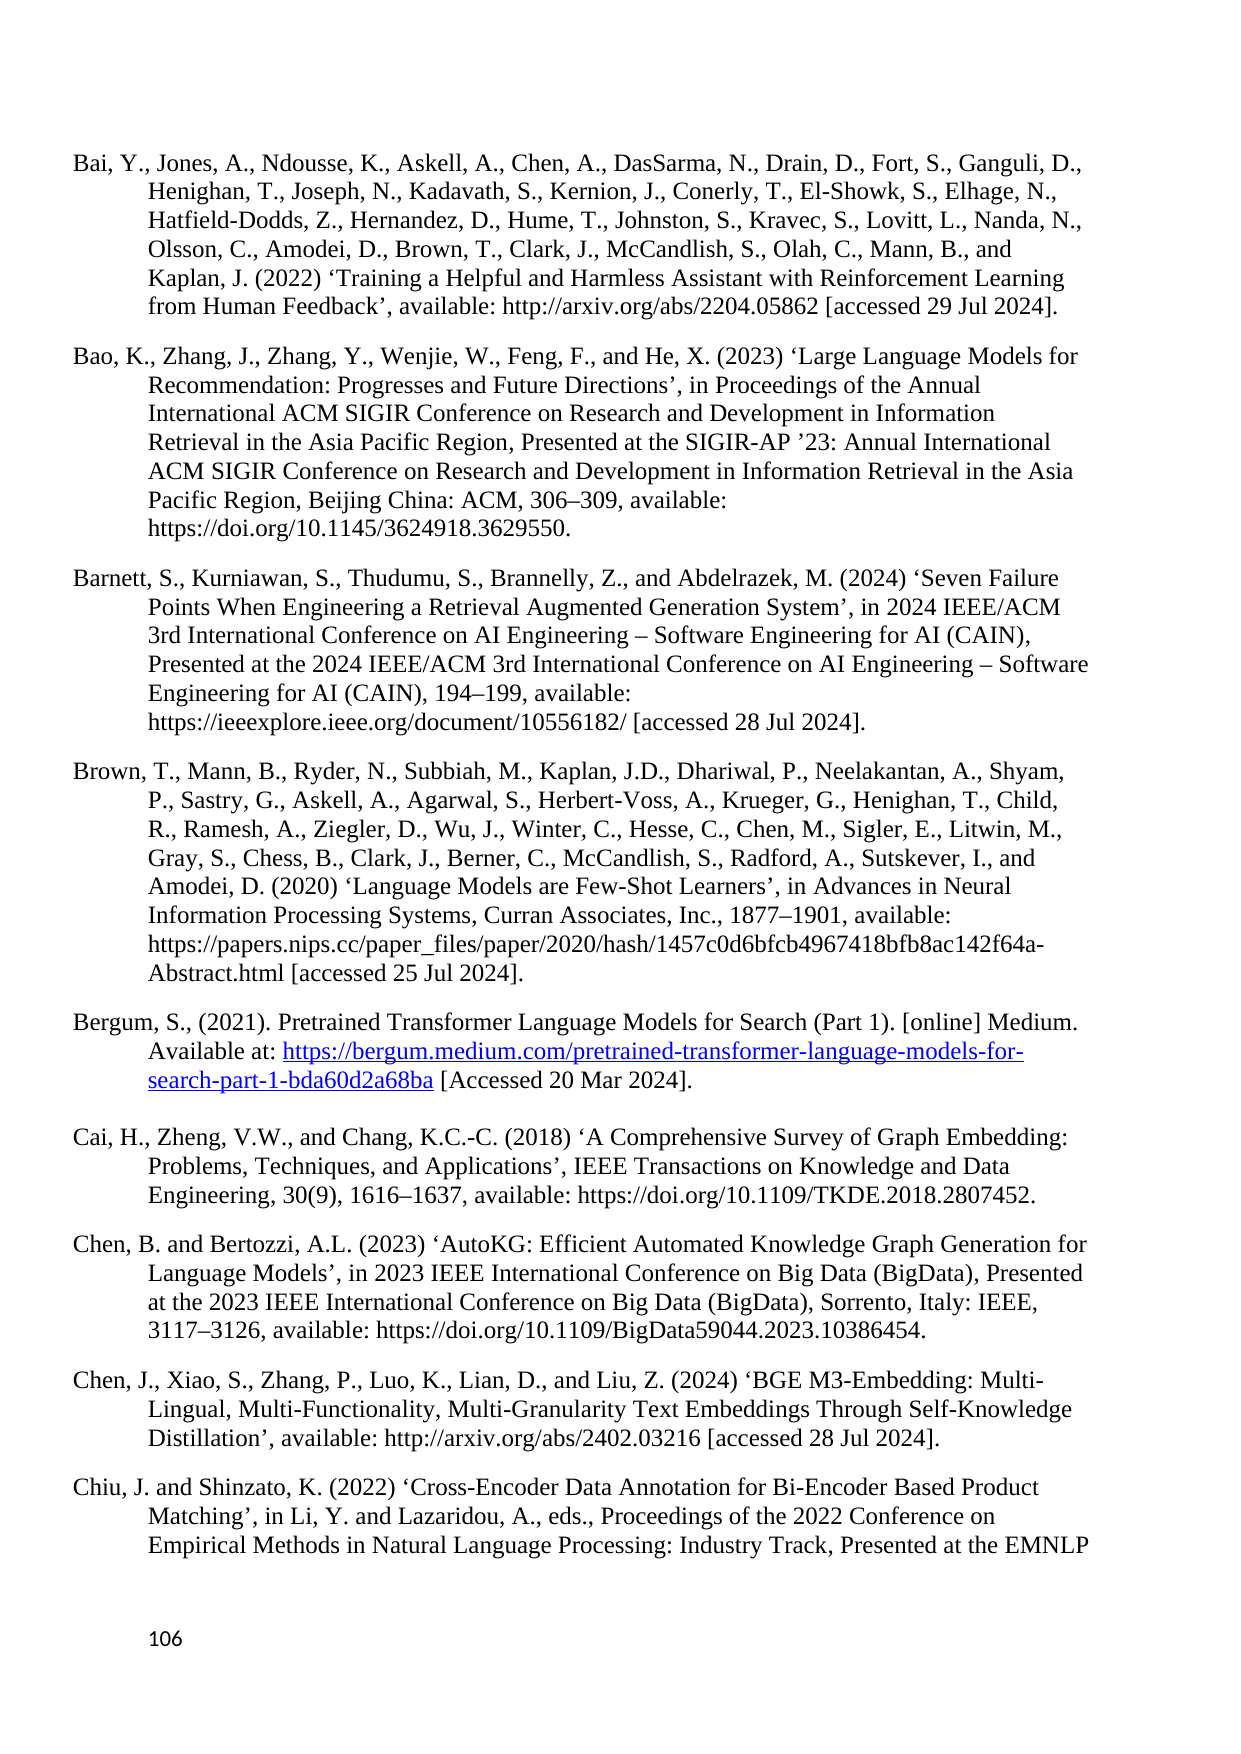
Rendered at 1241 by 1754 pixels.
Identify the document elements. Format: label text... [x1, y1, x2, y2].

text Barnett, S., Kurniawan, S., Thudumu, S., Brannelly, Z., and Abdelrazek, M. (2024) ‘Seven Failure Points When Engineering a Retrieval Augmented Generation System’, in 2024 IEEE/ACM 3rd International Conference on AI Engineering – Software Engineering for AI (CAIN), Presented at the 2024 IEEE/ACM 3rd International Conference on AI Engineering – Software Engineering for AI (CAIN), 194–199, available: https://ieeexplore.ieee.org/document/10556182/ [accessed 28 Jul 2024]. [73, 563, 1092, 736]
text Bergum, S., (2021). Pretrained Transformer Language Models for Search (Part 1). [online] Medium. Available at: https://bergum.medium.com/pretrained-transformer-language-models-for-search-part-1-bda60d2a68ba [Accessed 20 Mar 2024]. [73, 1007, 1092, 1093]
text Chen, J., Xiao, S., Zhang, P., Luo, K., Lian, D., and Liu, Z. (2024) ‘BGE M3-Embedding: Multi-Lingual, Multi-Functionality, Multi-Granularity Text Embeddings Through Self-Knowledge Distillation’, available: http://arxiv.org/abs/2402.03216 [accessed 28 Jul 2024]. [73, 1365, 1092, 1451]
text Cai, H., Zheng, V.W., and Chang, K.C.-C. (2018) ‘A Comprehensive Survey of Graph Embedding: Problems, Techniques, and Applications’, IEEE Transactions on Knowledge and Data Engineering, 30(9), 1616–1637, available: https://doi.org/10.1109/TKDE.2018.2807452. [73, 1122, 1092, 1208]
text Bao, K., Zhang, J., Zhang, Y., Wenjie, W., Feng, F., and He, X. (2023) ‘Large Language Models for Recommendation: Progresses and Future Directions’, in Proceedings of the Annual International ACM SIGIR Conference on Research and Development in Information Retrieval in the Asia Pacific Region, Presented at the SIGIR-AP ’23: Annual International ACM SIGIR Conference on Research and Development in Information Retrieval in the Asia Pacific Region, Beijing China: ACM, 306–309, available: https://doi.org/10.1145/3624918.3629550. [73, 341, 1092, 542]
text Chen, B. and Bertozzi, A.L. (2023) ‘AutoKG: Efficient Automated Knowledge Graph Generation for Language Models’, in 2023 IEEE International Conference on Big Data (BigData), Presented at the 2023 IEEE International Conference on Big Data (BigData), Sorrento, Italy: IEEE, 3117–3126, available: https://doi.org/10.1109/BigData59044.2023.10386454. [73, 1229, 1092, 1344]
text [73, 1472, 1092, 1558]
text Brown, T., Mann, B., Ryder, N., Subbiah, M., Kaplan, J.D., Dhariwal, P., Neelakantan, A., Shyam, P., Sastry, G., Askell, A., Agarwal, S., Herbert-Voss, A., Krueger, G., Henighan, T., Child, R., Ramesh, A., Ziegler, D., Wu, J., Winter, C., Hesse, C., Chen, M., Sigler, E., Litwin, M., Gray, S., Chess, B., Clark, J., Berner, C., McCandlish, S., Radford, A., Sutskever, I., and Amodei, D. (2020) ‘Language Models are Few-Shot Learners’, in Advances in Neural Information Processing Systems, Curran Associates, Inc., 1877–1901, available: https://papers.nips.cc/paper_files/paper/2020/hash/1457c0d6bfcb4967418bfb8ac142f64a-Abstract.html [accessed 25 Jul 2024]. [73, 756, 1092, 986]
text Bai, Y., Jones, A., Ndousse, K., Askell, A., Chen, A., DasSarma, N., Drain, D., Fort, S., Ganguli, D., Henighan, T., Joseph, N., Kadavath, S., Kernion, J., Conerly, T., El-Showk, S., Elhage, N., Hatfield-Dodds, Z., Hernandez, D., Hume, T., Johnston, S., Kravec, S., Lovitt, L., Nanda, N., Olsson, C., Amodei, D., Brown, T., Clark, J., McCandlish, S., Olah, C., Mann, B., and Kaplan, J. (2022) ‘Training a Helpful and Harmless Assistant with Reinforcement Learning from Human Feedback’, available: http://arxiv.org/abs/2204.05862 [accessed 29 Jul 2024]. [73, 148, 1092, 320]
